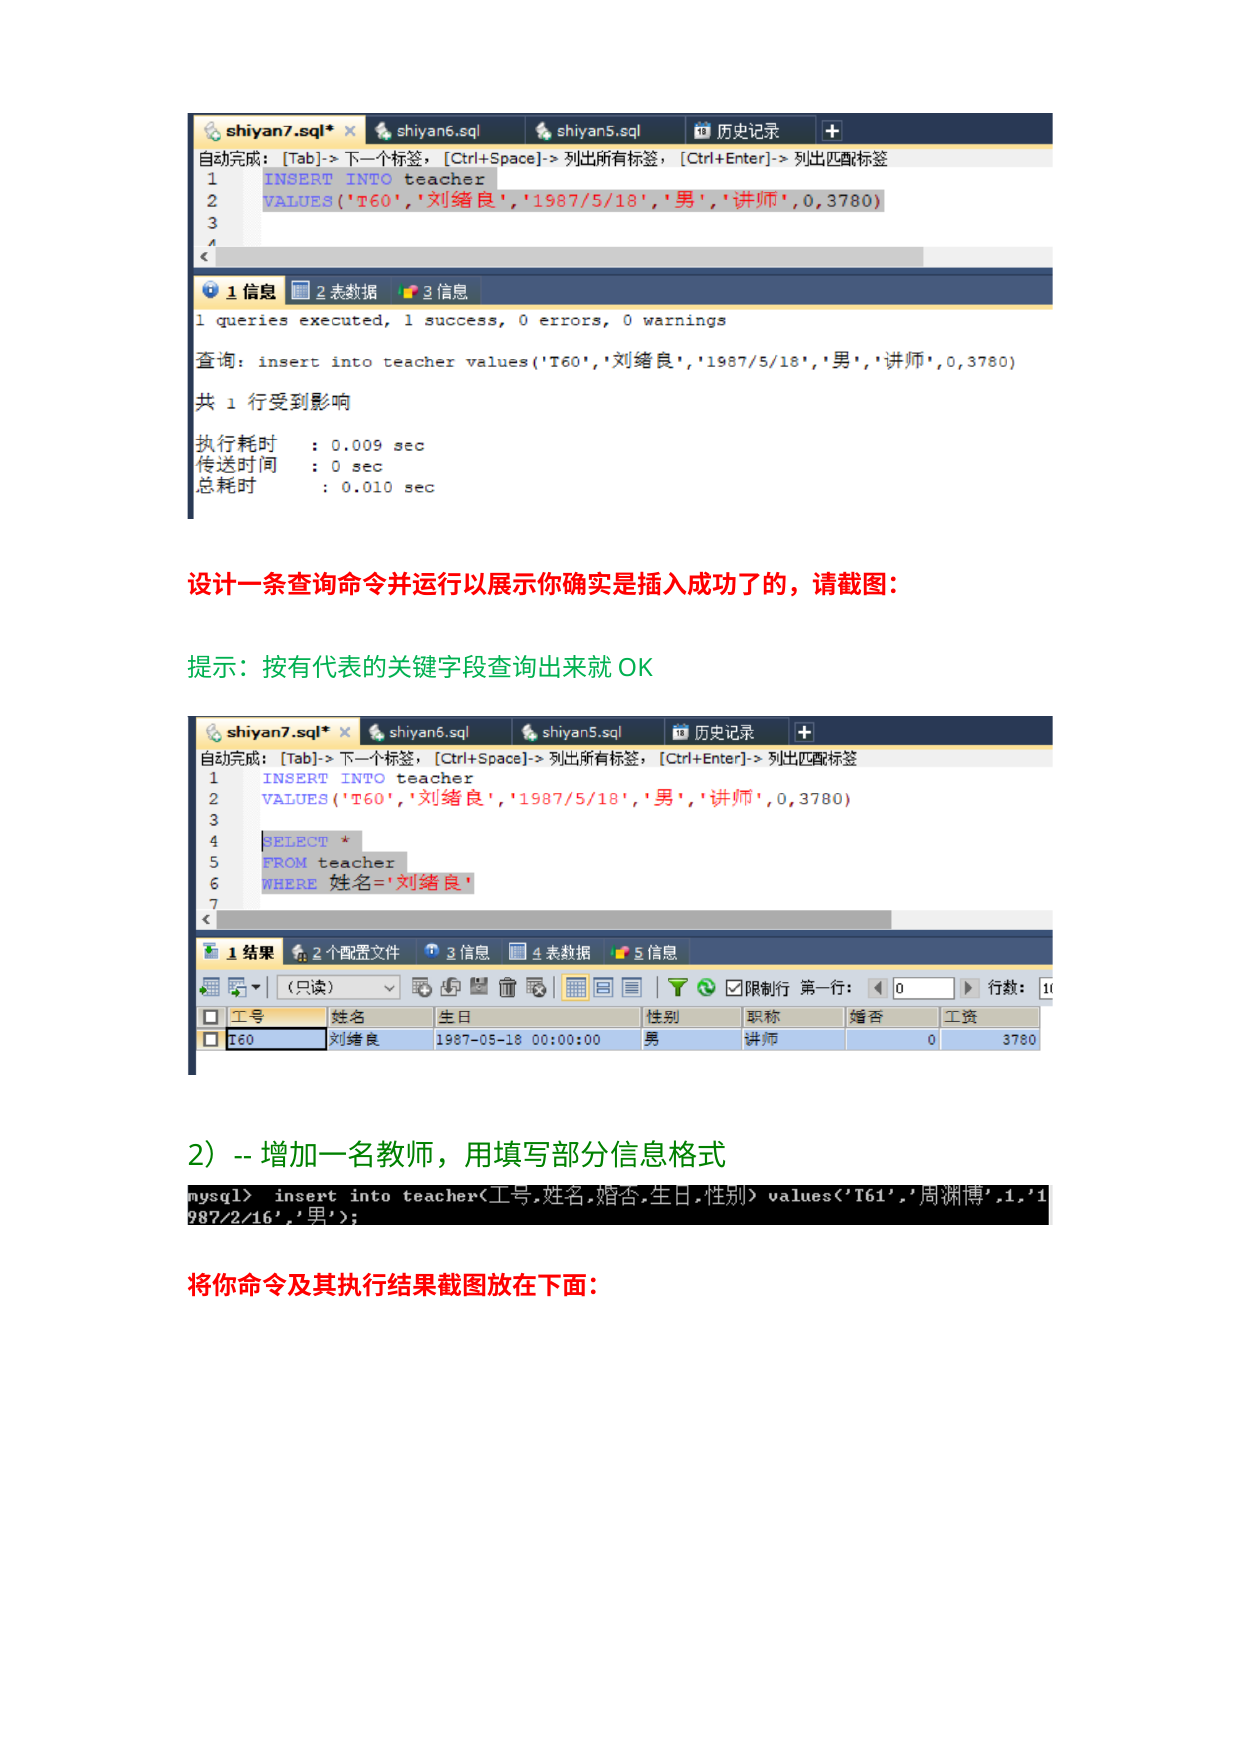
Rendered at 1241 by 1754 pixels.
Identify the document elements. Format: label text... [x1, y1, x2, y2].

picture [187, 716, 1053, 1075]
text 2）-- 增加一名教师，用填写部分信息格式 [187, 1121, 1053, 1185]
text 将你命令及其执行结果截图放在下面： [187, 1251, 1053, 1316]
picture [187, 113, 1053, 519]
text 提示：按有代表的关键字段查询出来就OK [187, 633, 1053, 698]
picture [187, 1185, 1053, 1225]
text 设计一条查询命令并运行以展示你确实是插入成功了的，请截图： [187, 550, 1053, 615]
